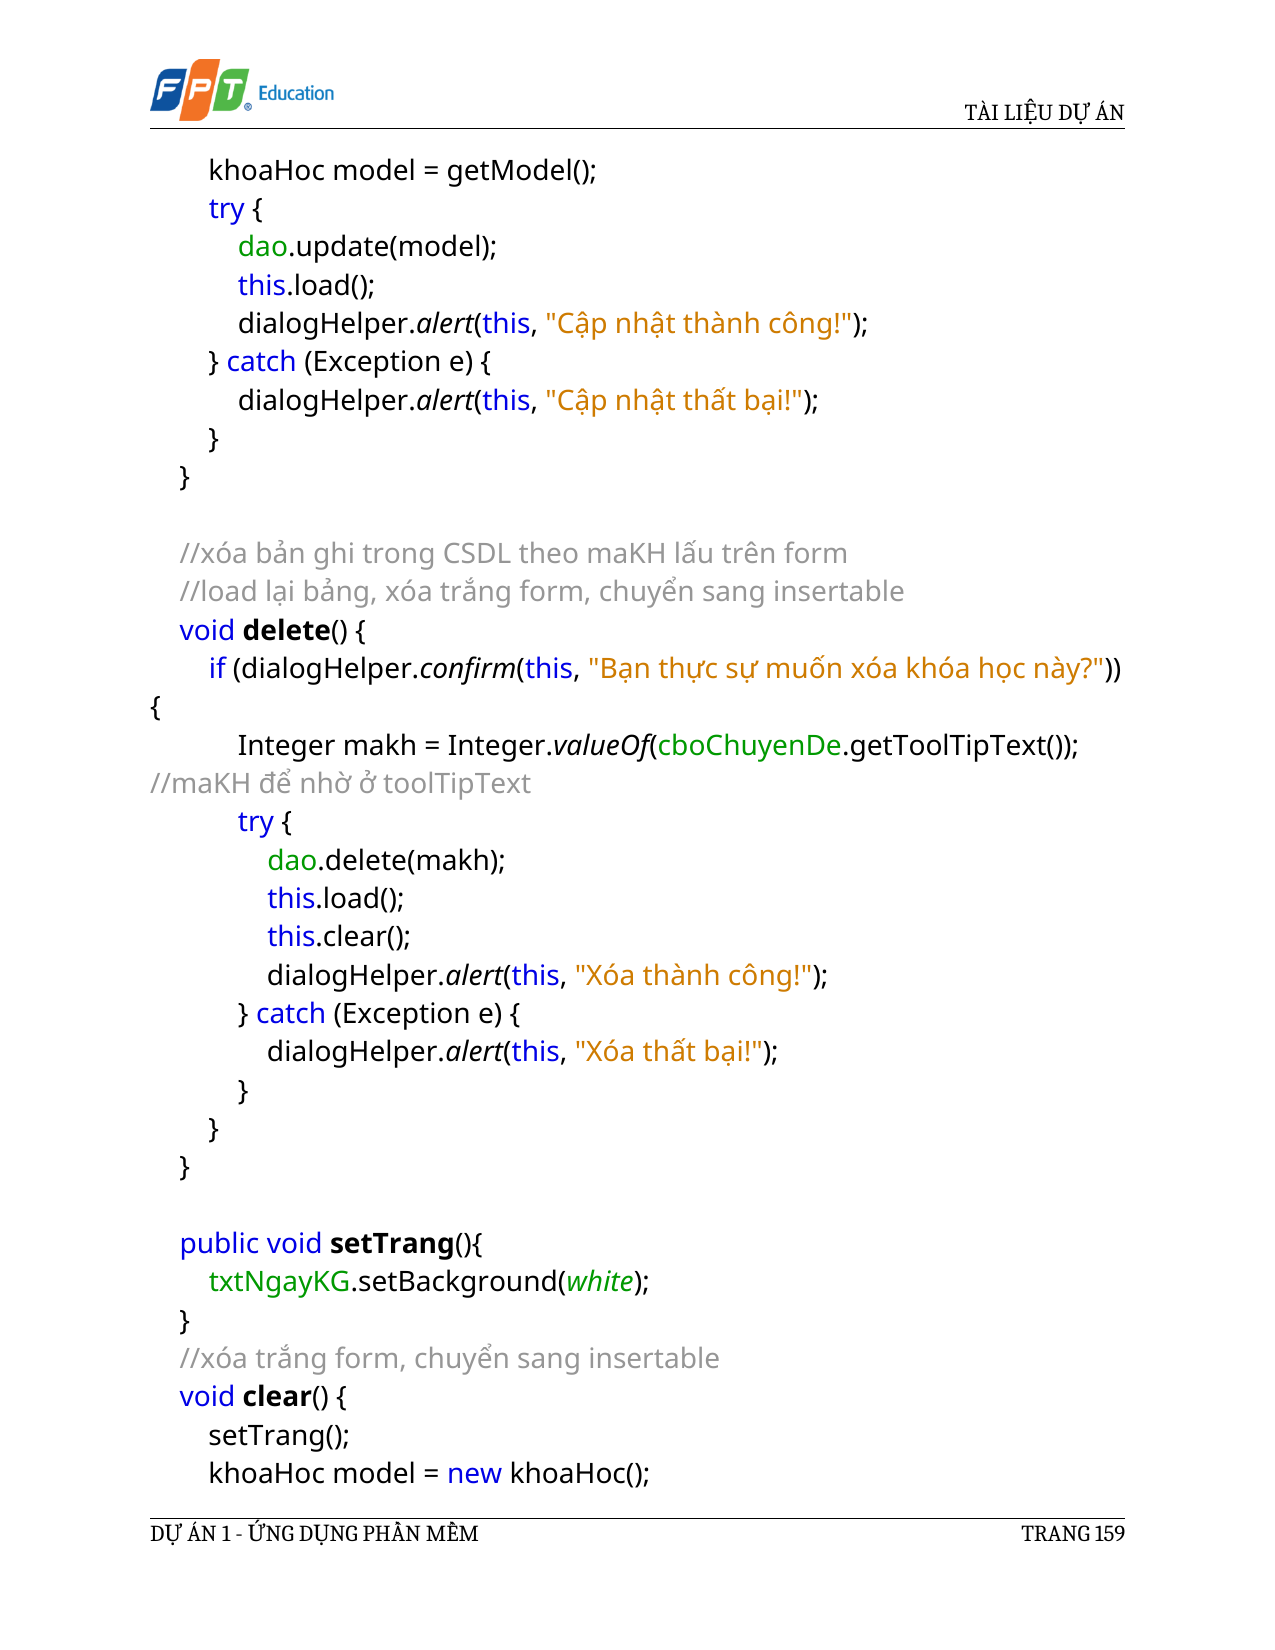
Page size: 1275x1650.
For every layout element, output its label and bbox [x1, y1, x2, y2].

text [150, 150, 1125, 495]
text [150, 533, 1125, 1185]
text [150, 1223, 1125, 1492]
picture [150, 59, 336, 121]
